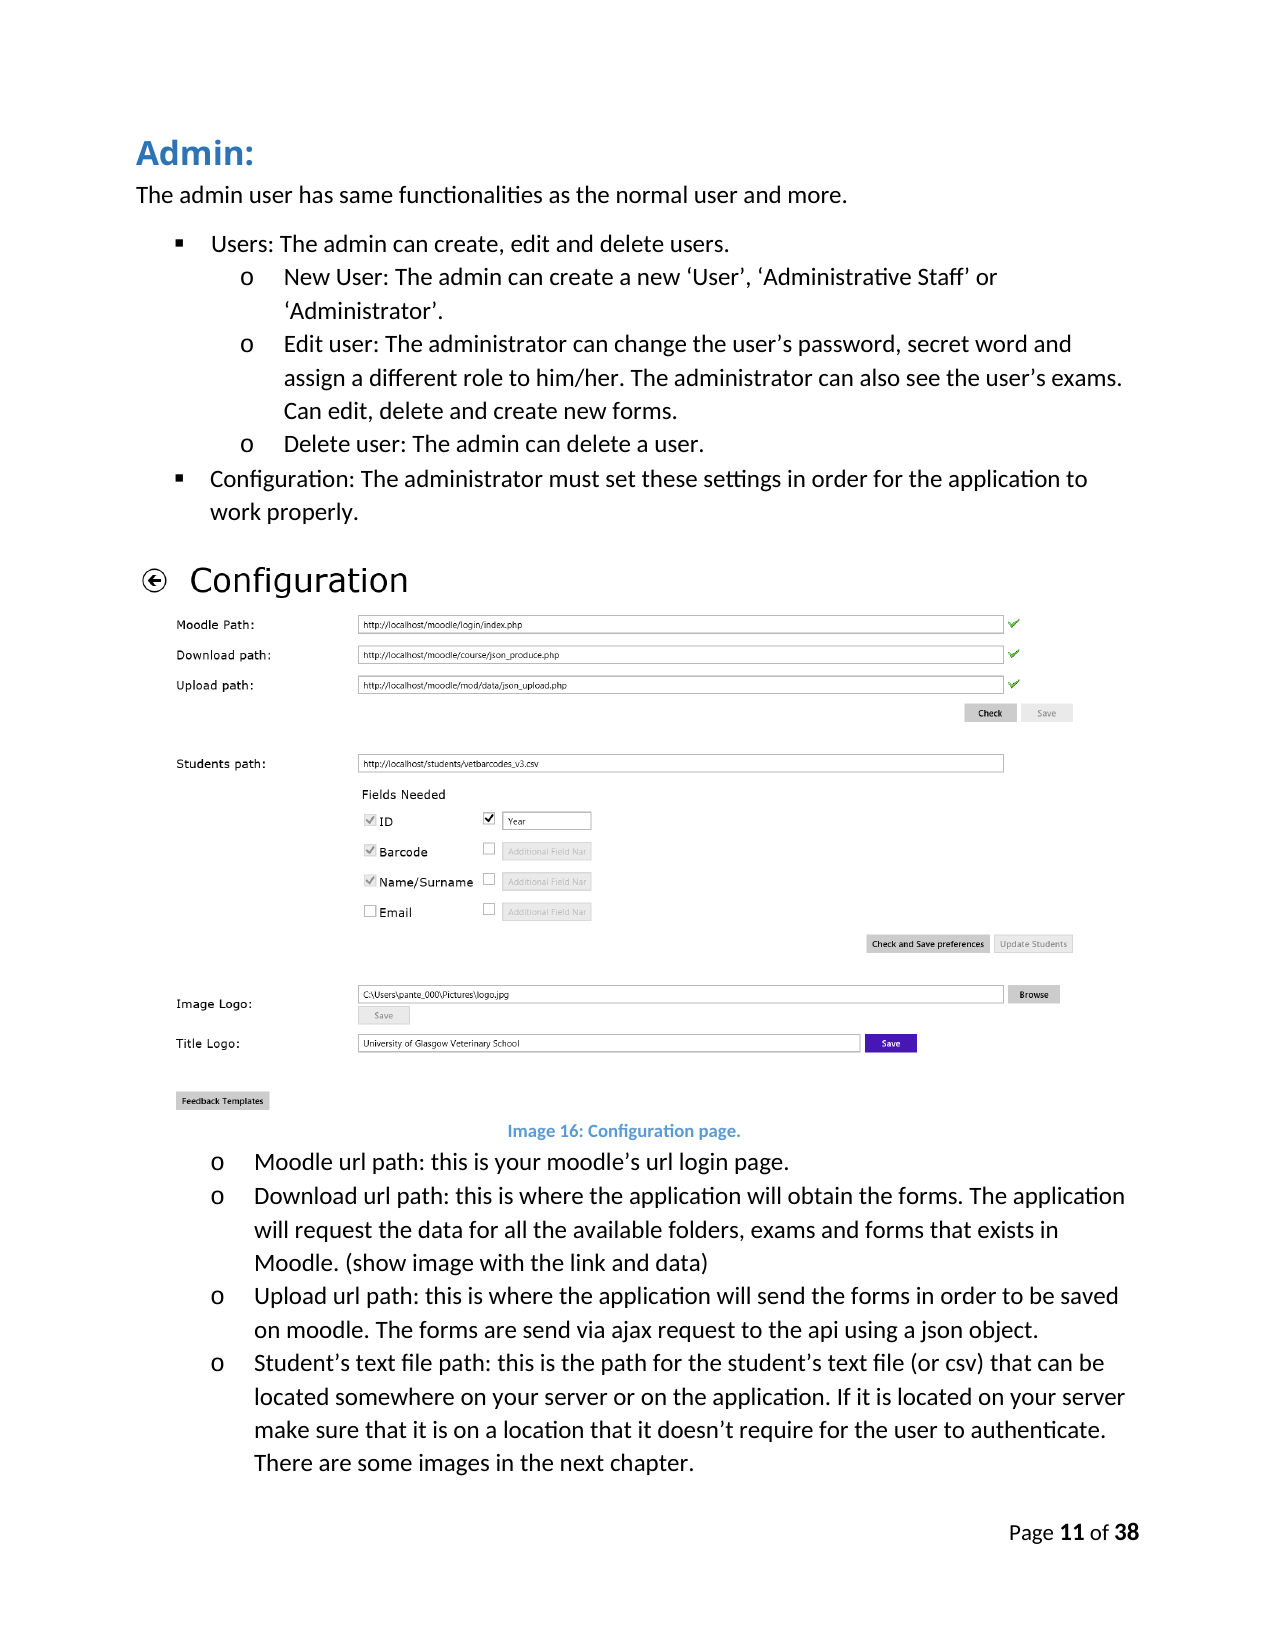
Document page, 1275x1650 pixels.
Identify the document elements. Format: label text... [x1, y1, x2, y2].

list Configuration: The administrator must set these settings in order for the application to work properly. [173, 463, 1139, 526]
list Upload url path: this is where the application will send the forms in order to be saved on moodle. The forms are send via ajax request to the api using a json object. [210, 1280, 1139, 1345]
list Download url path: this is where the application will obtain the forms. The application will request the data for all the available folders, exams and forms that exists in Moodle. (show image with the link and data) [210, 1180, 1139, 1278]
picture [137, 534, 1111, 1118]
list Student’s text file path: this is the path for the student’s text file (or csv) that can be located somewhere on your server or on the application. If it is located on your server make sure that it is on a location that it doesn’t require for the user to authenticate. There are some images in the next chapter. [210, 1347, 1139, 1478]
subtitle Admin: [136, 130, 1139, 175]
list Users: The admin can create, edit and delete users. [173, 228, 1139, 259]
text The admin user has same functionalities as the normal user and more. [136, 179, 1139, 209]
list New User: The admin can create a new ‘User’, ‘Administrative Staff’ or ‘Administrator’. [239, 261, 1139, 326]
list Edit user: The administrator can change the user’s password, secret word and assign a different role to him/her. The administrator can also see the user’s exams. Can edit, delete and create new forms. [239, 328, 1139, 426]
list Delete user: The admin can delete a user. [239, 428, 1139, 460]
